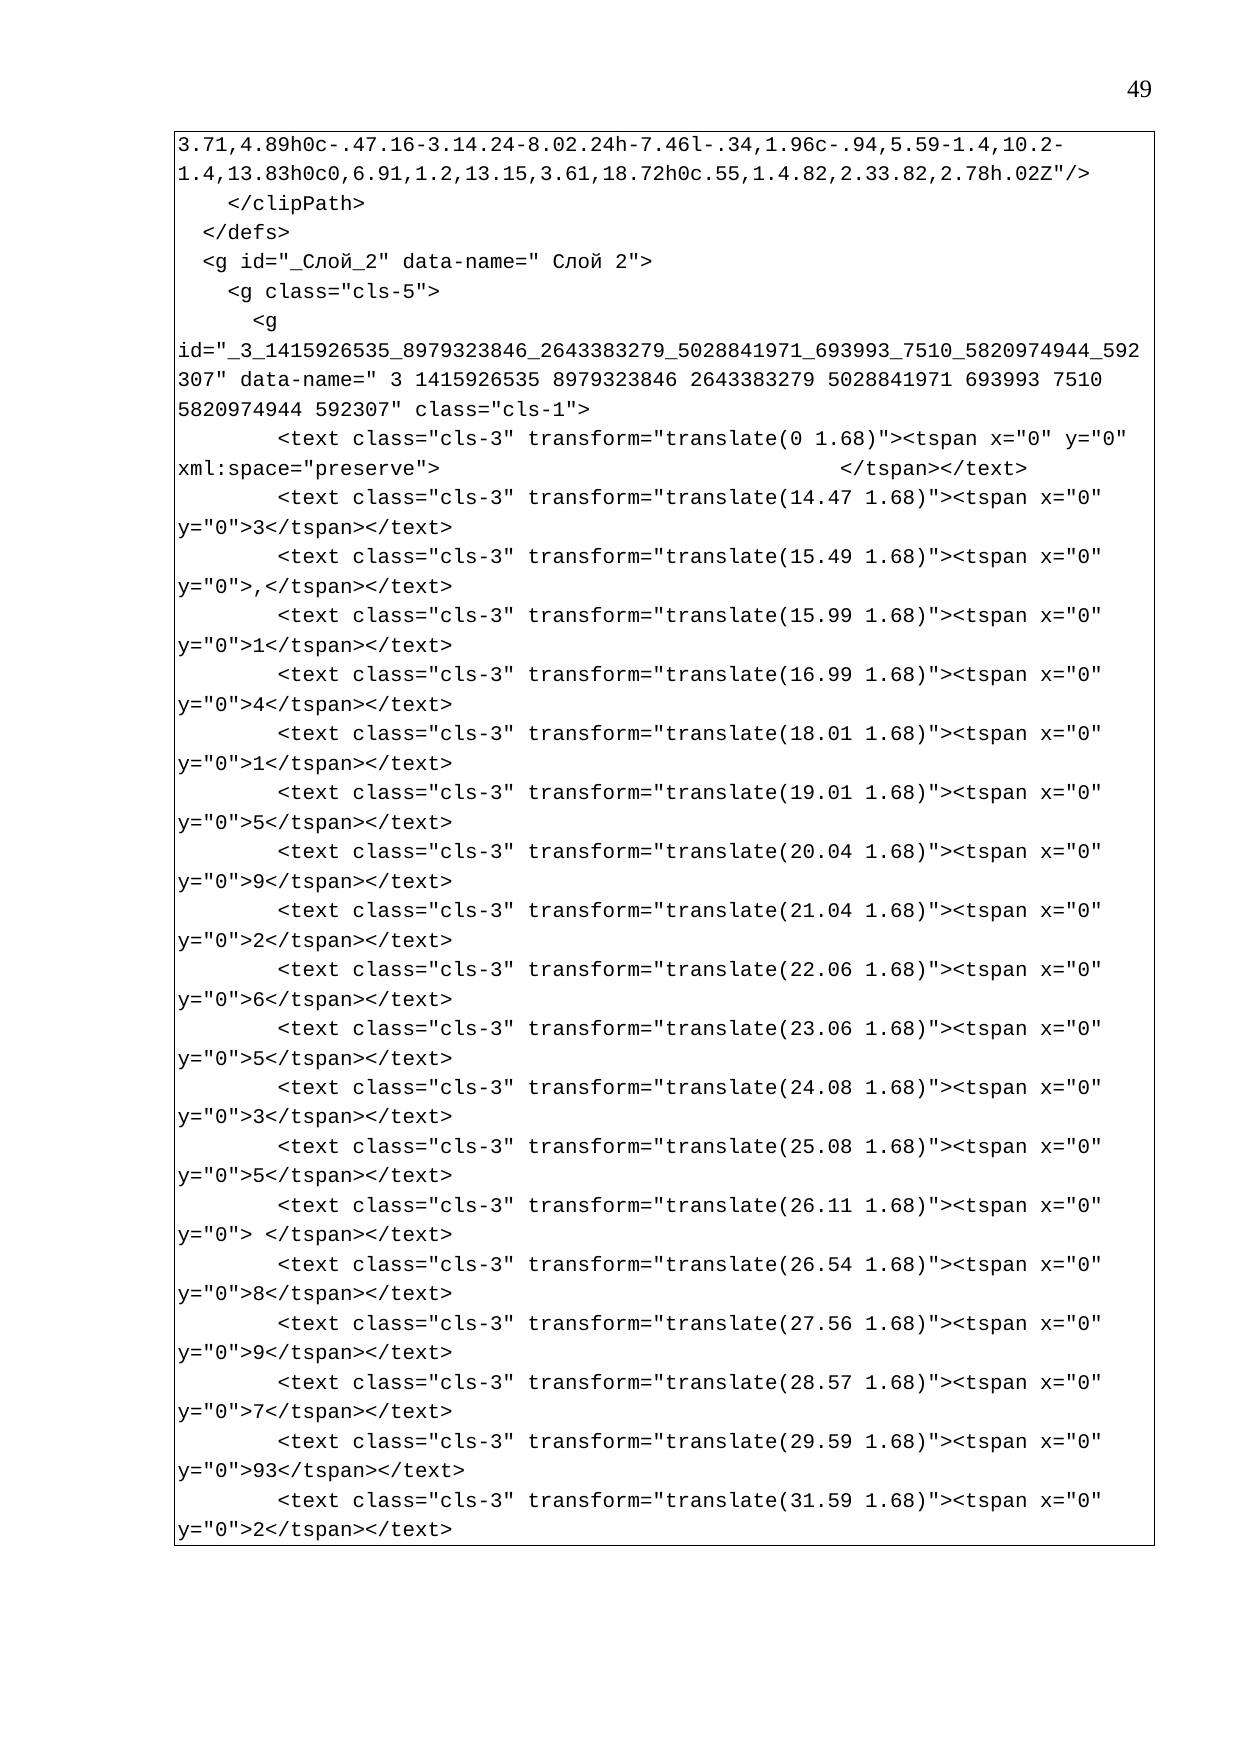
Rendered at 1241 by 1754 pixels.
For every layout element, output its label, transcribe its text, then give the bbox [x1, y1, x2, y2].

text <text class="cls-3" transform="translate(16.99 1.68)"><tspan x="0" y="0">4</tspan></text> [175, 661, 1154, 717]
text <text class="cls-3" transform="translate(20.04 1.68)"><tspan x="0" y="0">9</tspan></text> [175, 838, 1154, 894]
text <text class="cls-3" transform="translate(18.01 1.68)"><tspan x="0" y="0">1</tspan></text> [175, 720, 1154, 776]
text <g id="_3_1415926535_8979323846_2643383279_5028841971_693993_7510_5820974944_592307" data-name=" 3 1415926535 8979323846 2643383279 5028841971 693993 7510 5820974944 592307" class="cls-1"> [175, 307, 1154, 423]
text <text class="cls-3" transform="translate(25.08 1.68)"><tspan x="0" y="0">5</tspan></text> [175, 1133, 1154, 1189]
text <text class="cls-3" transform="translate(26.11 1.68)"><tspan x="0" y="0"> </tspan></text> [175, 1192, 1154, 1248]
text <text class="cls-3" transform="translate(15.99 1.68)"><tspan x="0" y="0">1</tspan></text> [175, 602, 1154, 658]
text <text class="cls-3" transform="translate(0 1.68)"><tspan x="0" y="0" xml:space="preserve"> </tspan></text> [175, 425, 1154, 482]
text <g id="_Слой_2" data-name=" Слой 2"> [175, 248, 1154, 275]
text <text class="cls-3" transform="translate(23.06 1.68)"><tspan x="0" y="0">5</tspan></text> [175, 1015, 1154, 1071]
text <text class="cls-3" transform="translate(27.56 1.68)"><tspan x="0" y="0">9</tspan></text> [175, 1310, 1154, 1366]
text </clipPath> [175, 189, 1154, 216]
text <text class="cls-3" transform="translate(21.04 1.68)"><tspan x="0" y="0">2</tspan></text> [175, 897, 1154, 953]
text <text class="cls-3" transform="translate(28.57 1.68)"><tspan x="0" y="0">7</tspan></text> [175, 1369, 1154, 1425]
text <text class="cls-3" transform="translate(24.08 1.68)"><tspan x="0" y="0">3</tspan></text> [175, 1074, 1154, 1130]
text <text class="cls-3" transform="translate(29.59 1.68)"><tspan x="0" y="0">93</tspan></text> [175, 1428, 1154, 1484]
text </defs> [175, 219, 1154, 246]
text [175, 132, 1154, 187]
text <text class="cls-3" transform="translate(14.47 1.68)"><tspan x="0" y="0">3</tspan></text> [175, 484, 1154, 541]
text <g class="cls-5"> [175, 278, 1154, 305]
text <text class="cls-3" transform="translate(19.01 1.68)"><tspan x="0" y="0">5</tspan></text> [175, 779, 1154, 835]
text <text class="cls-3" transform="translate(31.59 1.68)"><tspan x="0" y="0">2</tspan></text> [175, 1487, 1154, 1545]
text <text class="cls-3" transform="translate(15.49 1.68)"><tspan x="0" y="0">,</tspan></text> [175, 543, 1154, 599]
text <text class="cls-3" transform="translate(22.06 1.68)"><tspan x="0" y="0">6</tspan></text> [175, 956, 1154, 1012]
text <text class="cls-3" transform="translate(26.54 1.68)"><tspan x="0" y="0">8</tspan></text> [175, 1251, 1154, 1307]
